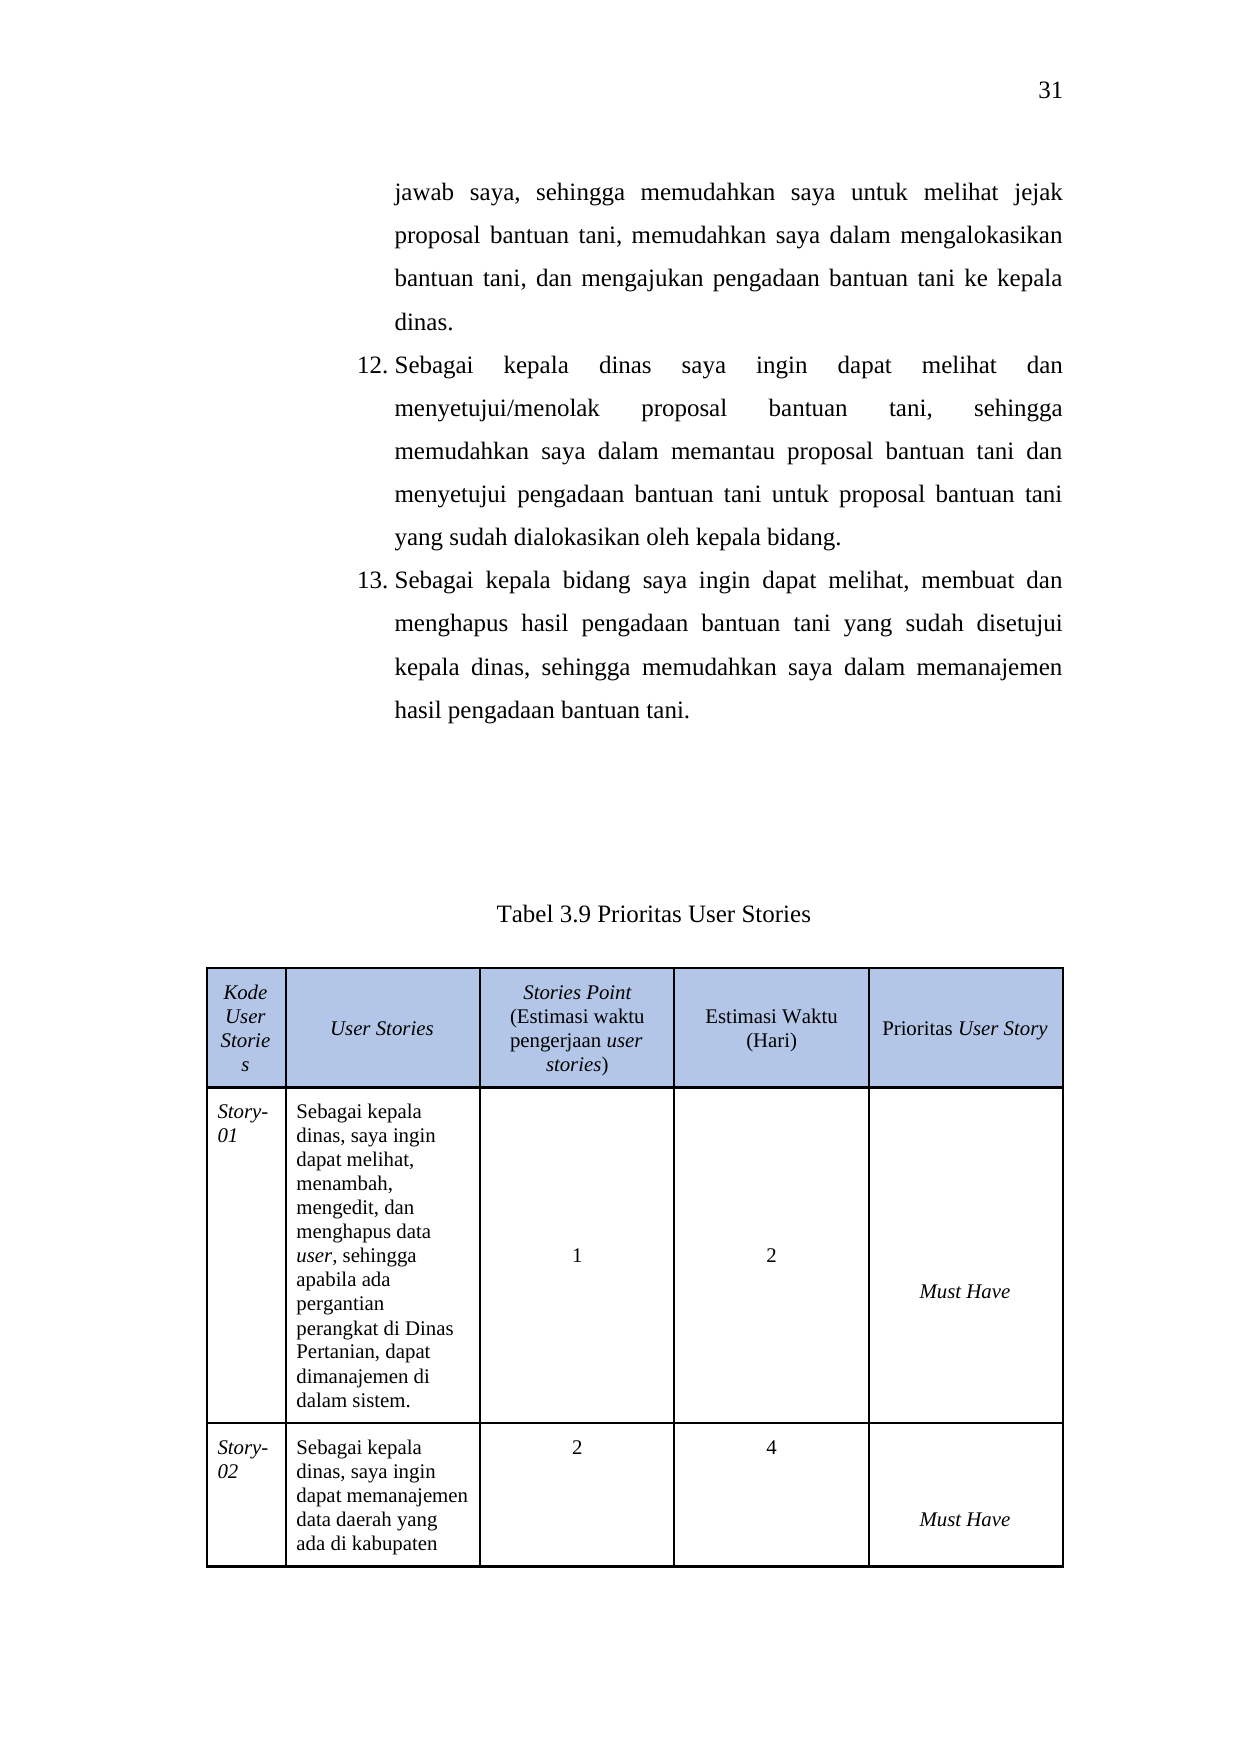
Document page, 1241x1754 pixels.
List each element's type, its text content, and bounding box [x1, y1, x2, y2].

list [357, 177, 1063, 335]
table_cell Must Have [870, 1424, 1062, 1565]
table_cell Sebagai kepala dinas, saya ingin dapat melihat, menambah, mengedit, dan menghapus data user, sehingga apabila ada pergantian perangkat di Dinas Pertanian, dapat dimanajemen di dalam sistem. [287, 1089, 479, 1422]
table_cell Must Have [870, 1089, 1062, 1422]
table_cell 1 [481, 1089, 673, 1422]
table_header Stories Point (Estimasi waktu pengerjaan user stories) [481, 969, 673, 1086]
table_header Estimasi Waktu (Hari) [675, 969, 868, 1086]
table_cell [287, 1424, 479, 1565]
table_header Prioritas User Story [870, 969, 1062, 1086]
list Sebagai kepala dinas saya ingin dapat melihat dan menyetujui/menolak proposal bantuan tani, sehingga memudahkan saya dalam memantau proposal bantuan tani dan menyetujui pengadaan bantuan tani untuk proposal bantuan tani yang sudah dialokasikan oleh kepala bidang. [357, 350, 1063, 551]
table_cell 2 [675, 1089, 868, 1422]
table_cell 2 [481, 1424, 673, 1565]
table_cell Story-01 [208, 1089, 285, 1422]
table_cell 4 [675, 1424, 868, 1565]
list Sebagai kepala bidang saya ingin dapat melihat, membuat dan menghapus hasil pengadaan bantuan tani yang sudah disetujui kepala dinas, sehingga memudahkan saya dalam memanajemen hasil pengadaan bantuan tani. [357, 565, 1063, 723]
table_header User Stories [287, 969, 479, 1086]
table_cell Story-02 [208, 1424, 285, 1565]
table_header Kode User Stories [208, 969, 285, 1086]
